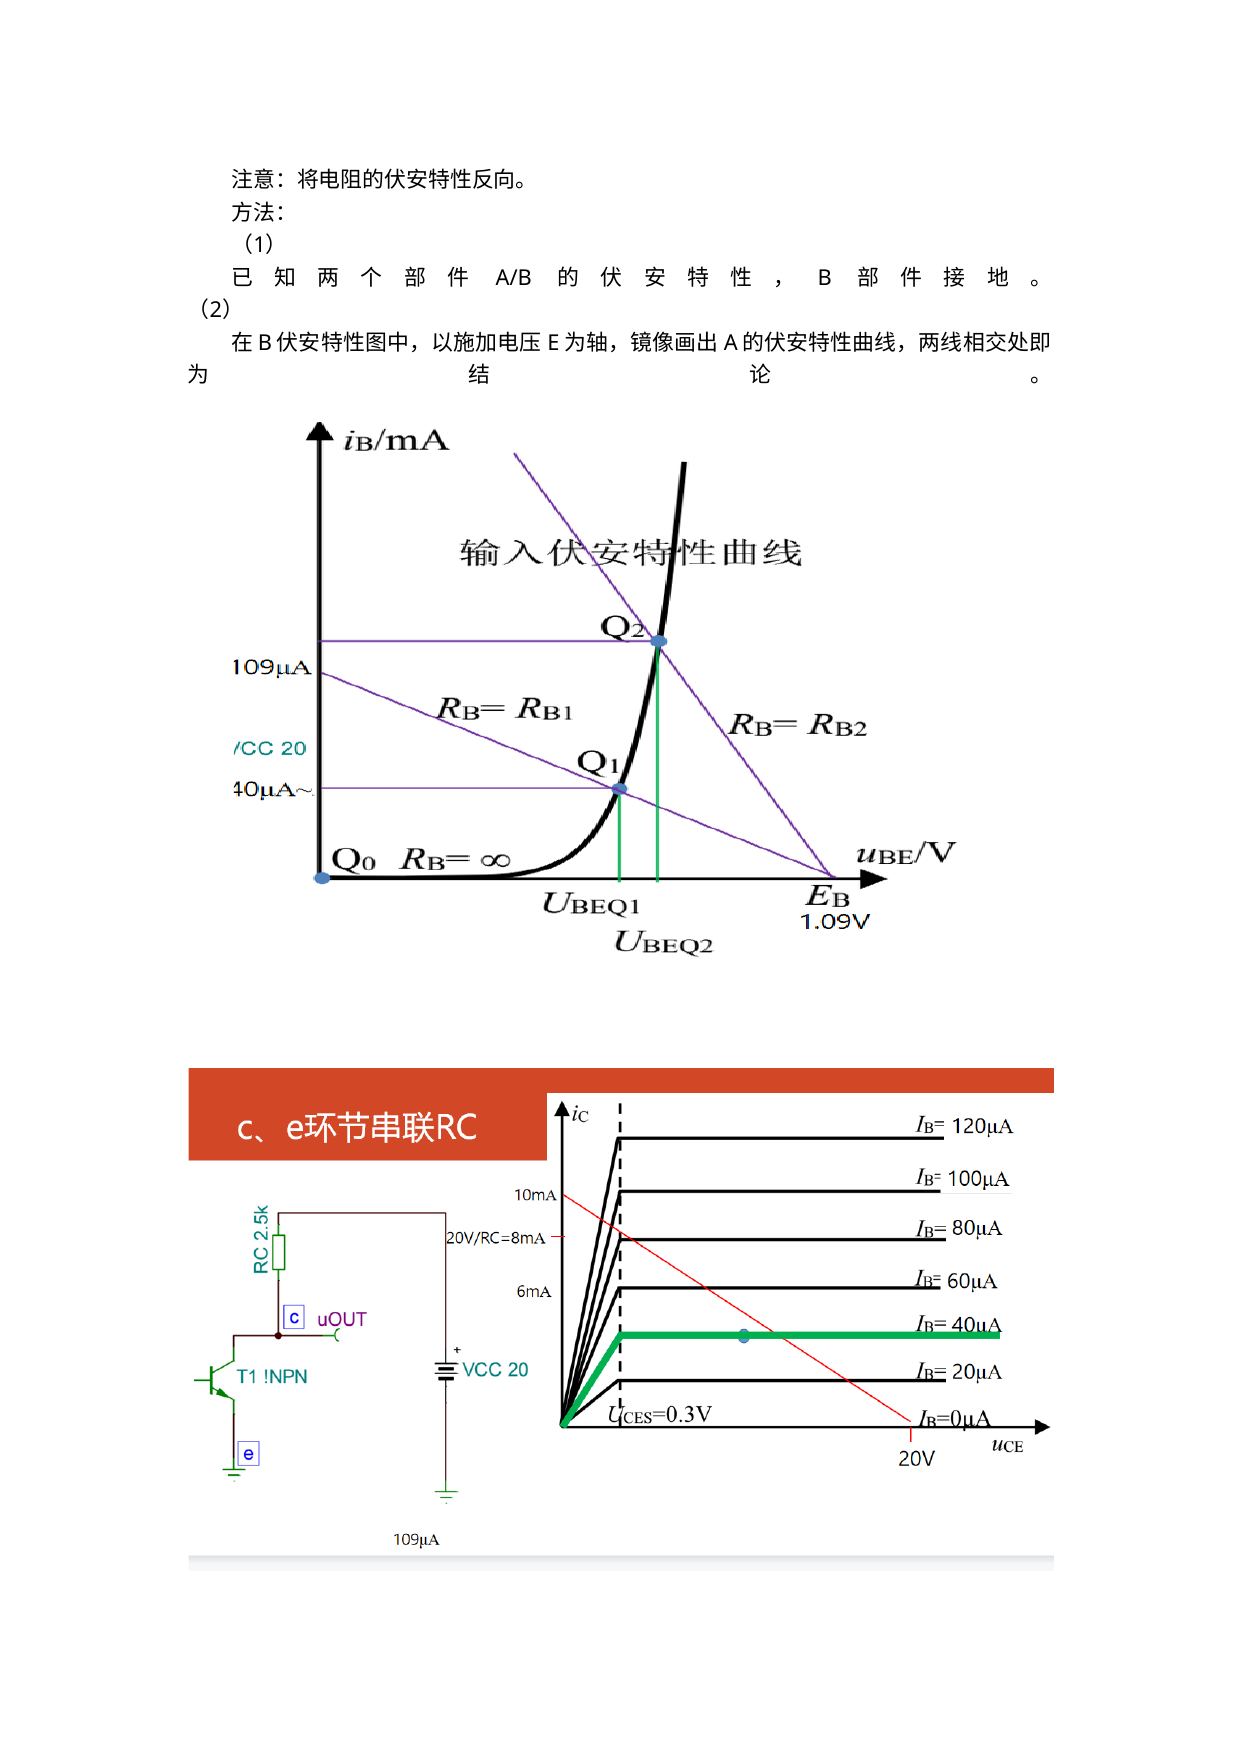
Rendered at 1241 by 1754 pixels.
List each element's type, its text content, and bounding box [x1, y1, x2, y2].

picture [188, 1068, 1054, 1571]
text 注意：将电阻的伏安特性反向。 [187, 162, 1053, 194]
text 方法： [187, 194, 1053, 227]
text （1） [187, 227, 1053, 259]
text 已知两个部件A/B的伏安特性，B部件接地。 （2） [187, 259, 1053, 324]
picture [233, 422, 963, 961]
text 在B伏安特性图中，以施加电压E为轴，镜像画出A的伏安特性曲线，两线相交处即为结论。 [187, 324, 1053, 422]
